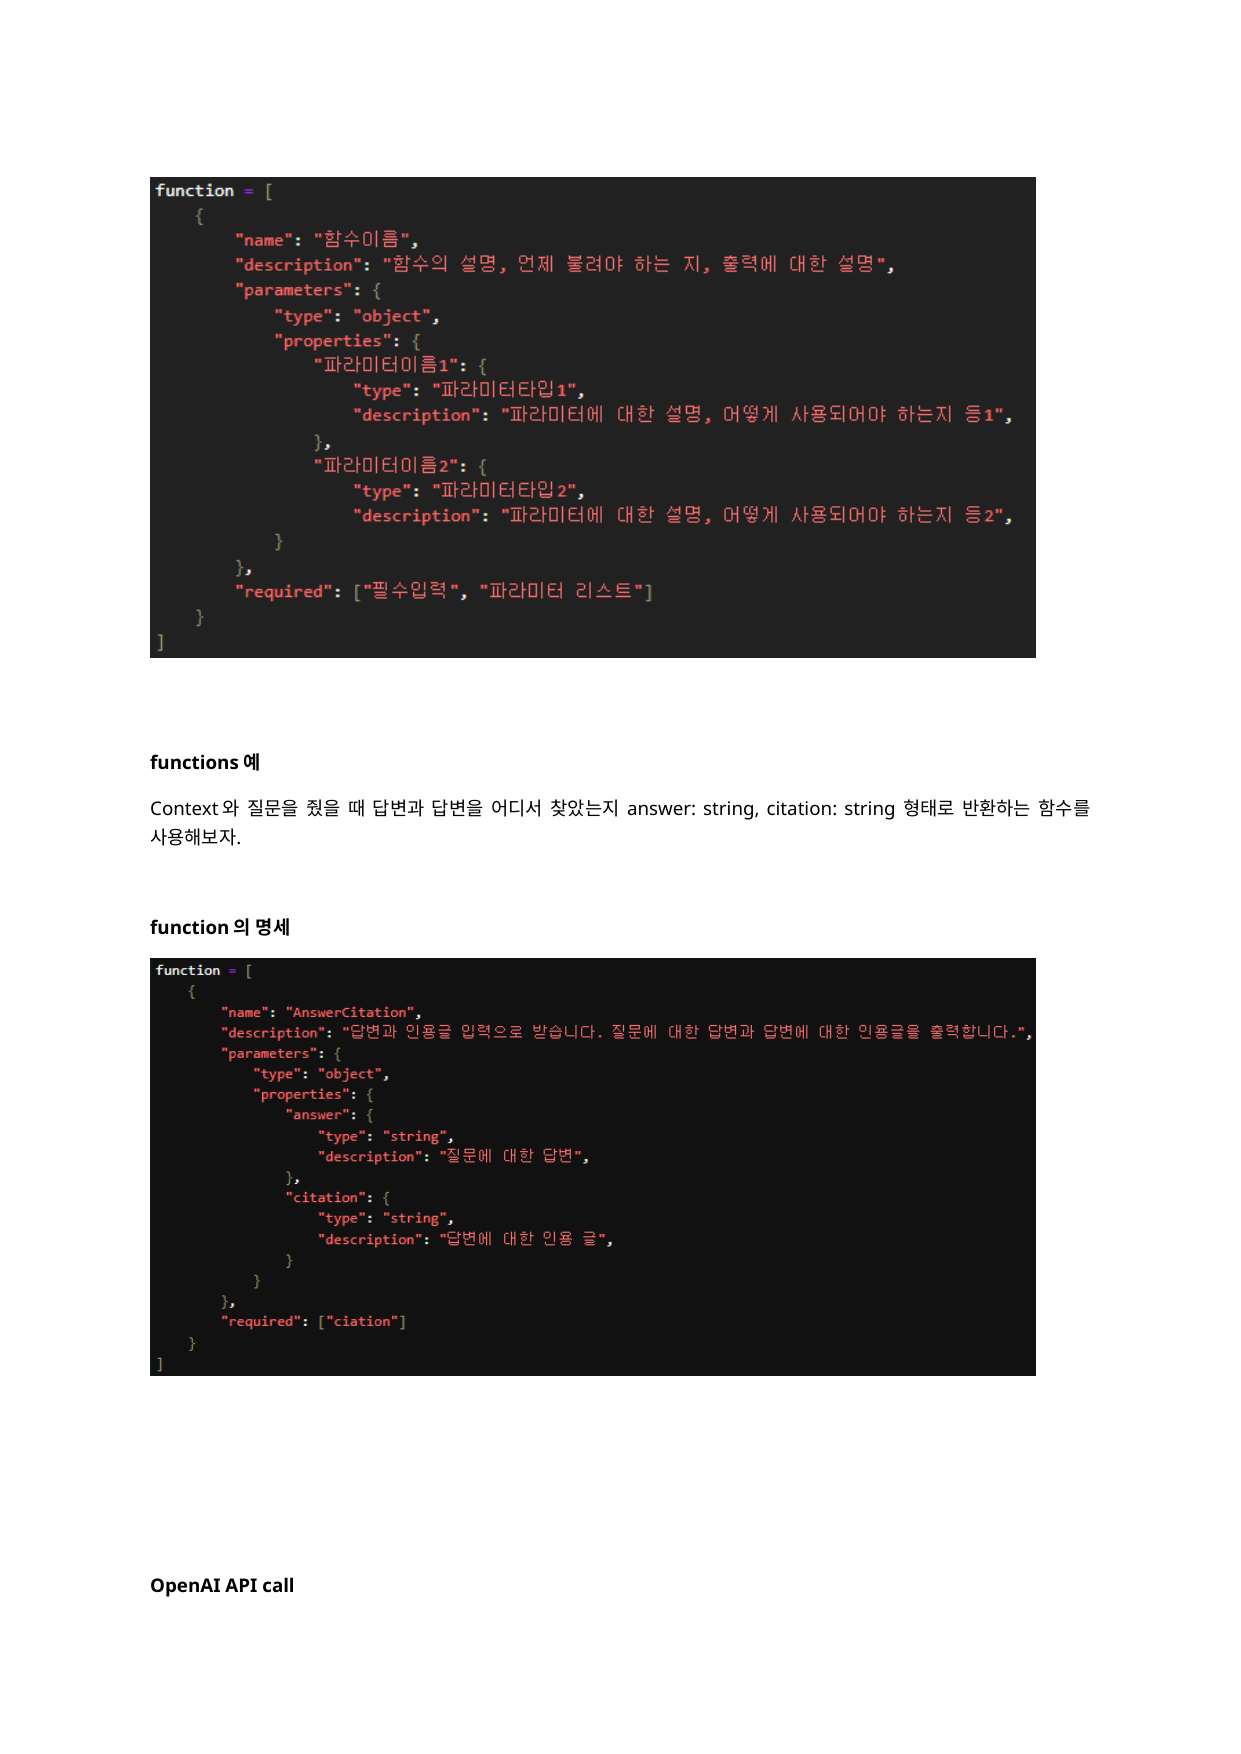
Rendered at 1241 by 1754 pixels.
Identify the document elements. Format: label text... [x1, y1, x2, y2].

text OpenAI API call [150, 1573, 1090, 1598]
picture [150, 958, 1036, 1376]
picture [150, 177, 1036, 658]
text function의 명세 [150, 913, 1090, 940]
text Context와 질문을 줬을 때 답변과 답변을 어디서 찾았는지 answer: string, citation: string 형태로 반환하는 함수를 사용해보자. [150, 794, 1090, 850]
text functions 예 [150, 748, 1090, 775]
